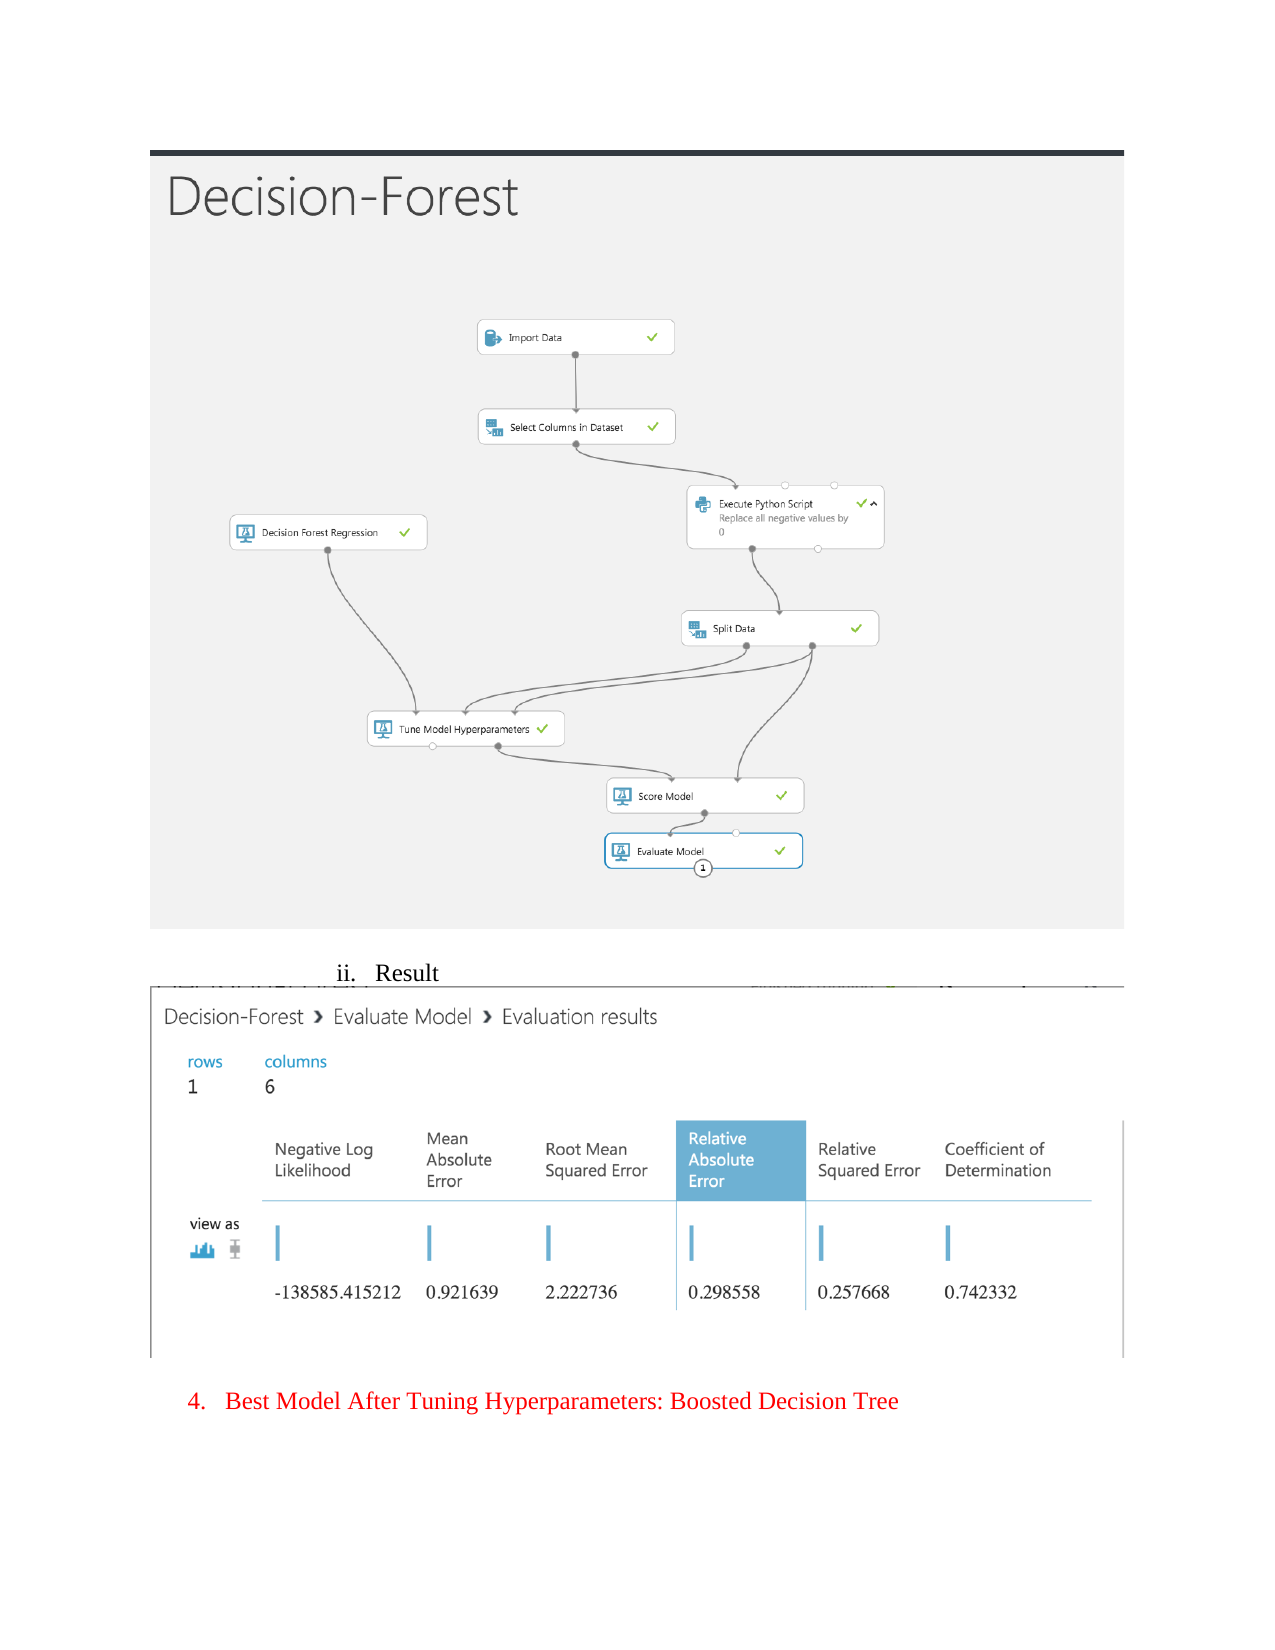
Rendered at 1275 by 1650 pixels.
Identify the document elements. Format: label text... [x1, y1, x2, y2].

list Result [356, 958, 1125, 986]
picture [150, 150, 1125, 929]
list Best Model After Tuning Hyperparameters: Boosted Decision Tree [187, 1386, 1125, 1415]
picture [150, 986, 1125, 1358]
